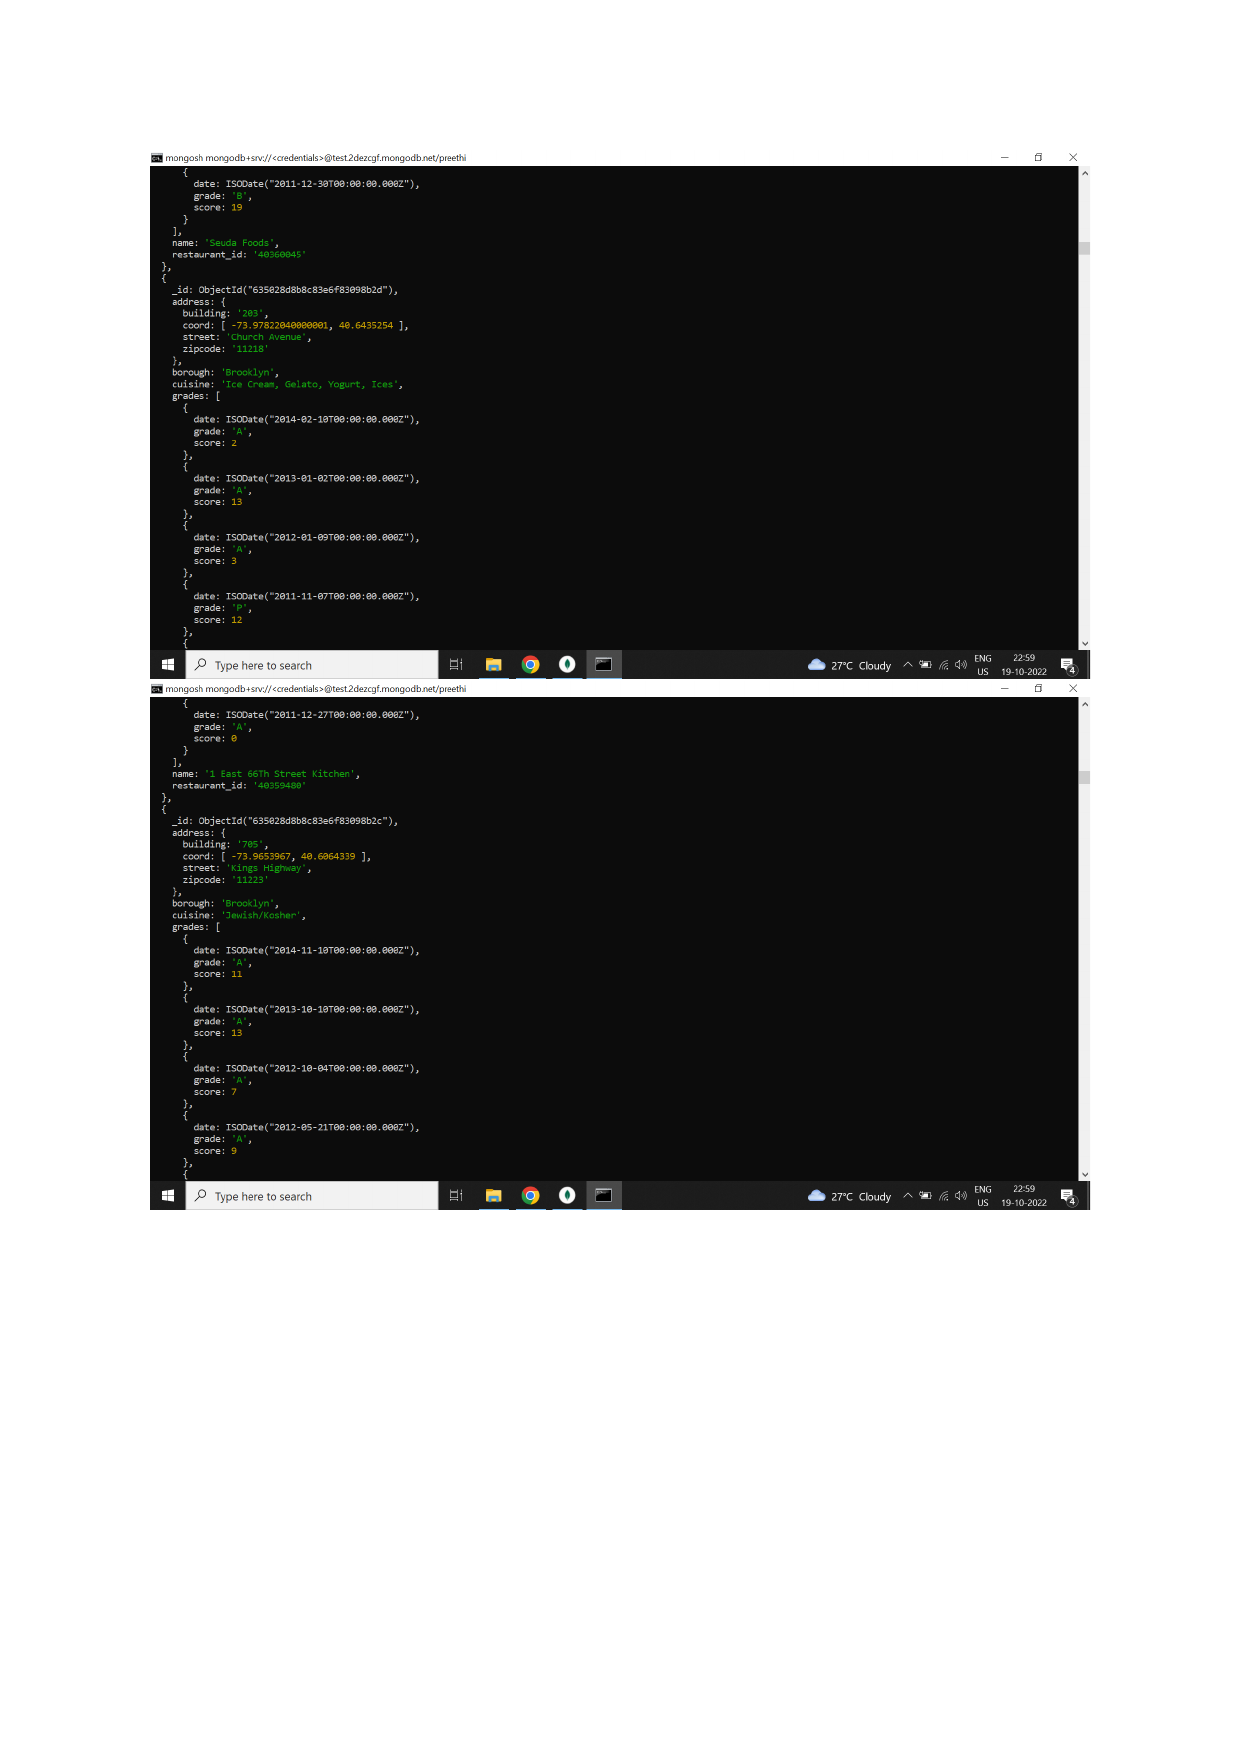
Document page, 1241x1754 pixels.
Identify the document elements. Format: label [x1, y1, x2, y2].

picture [150, 681, 1091, 1210]
picture [150, 150, 1091, 679]
